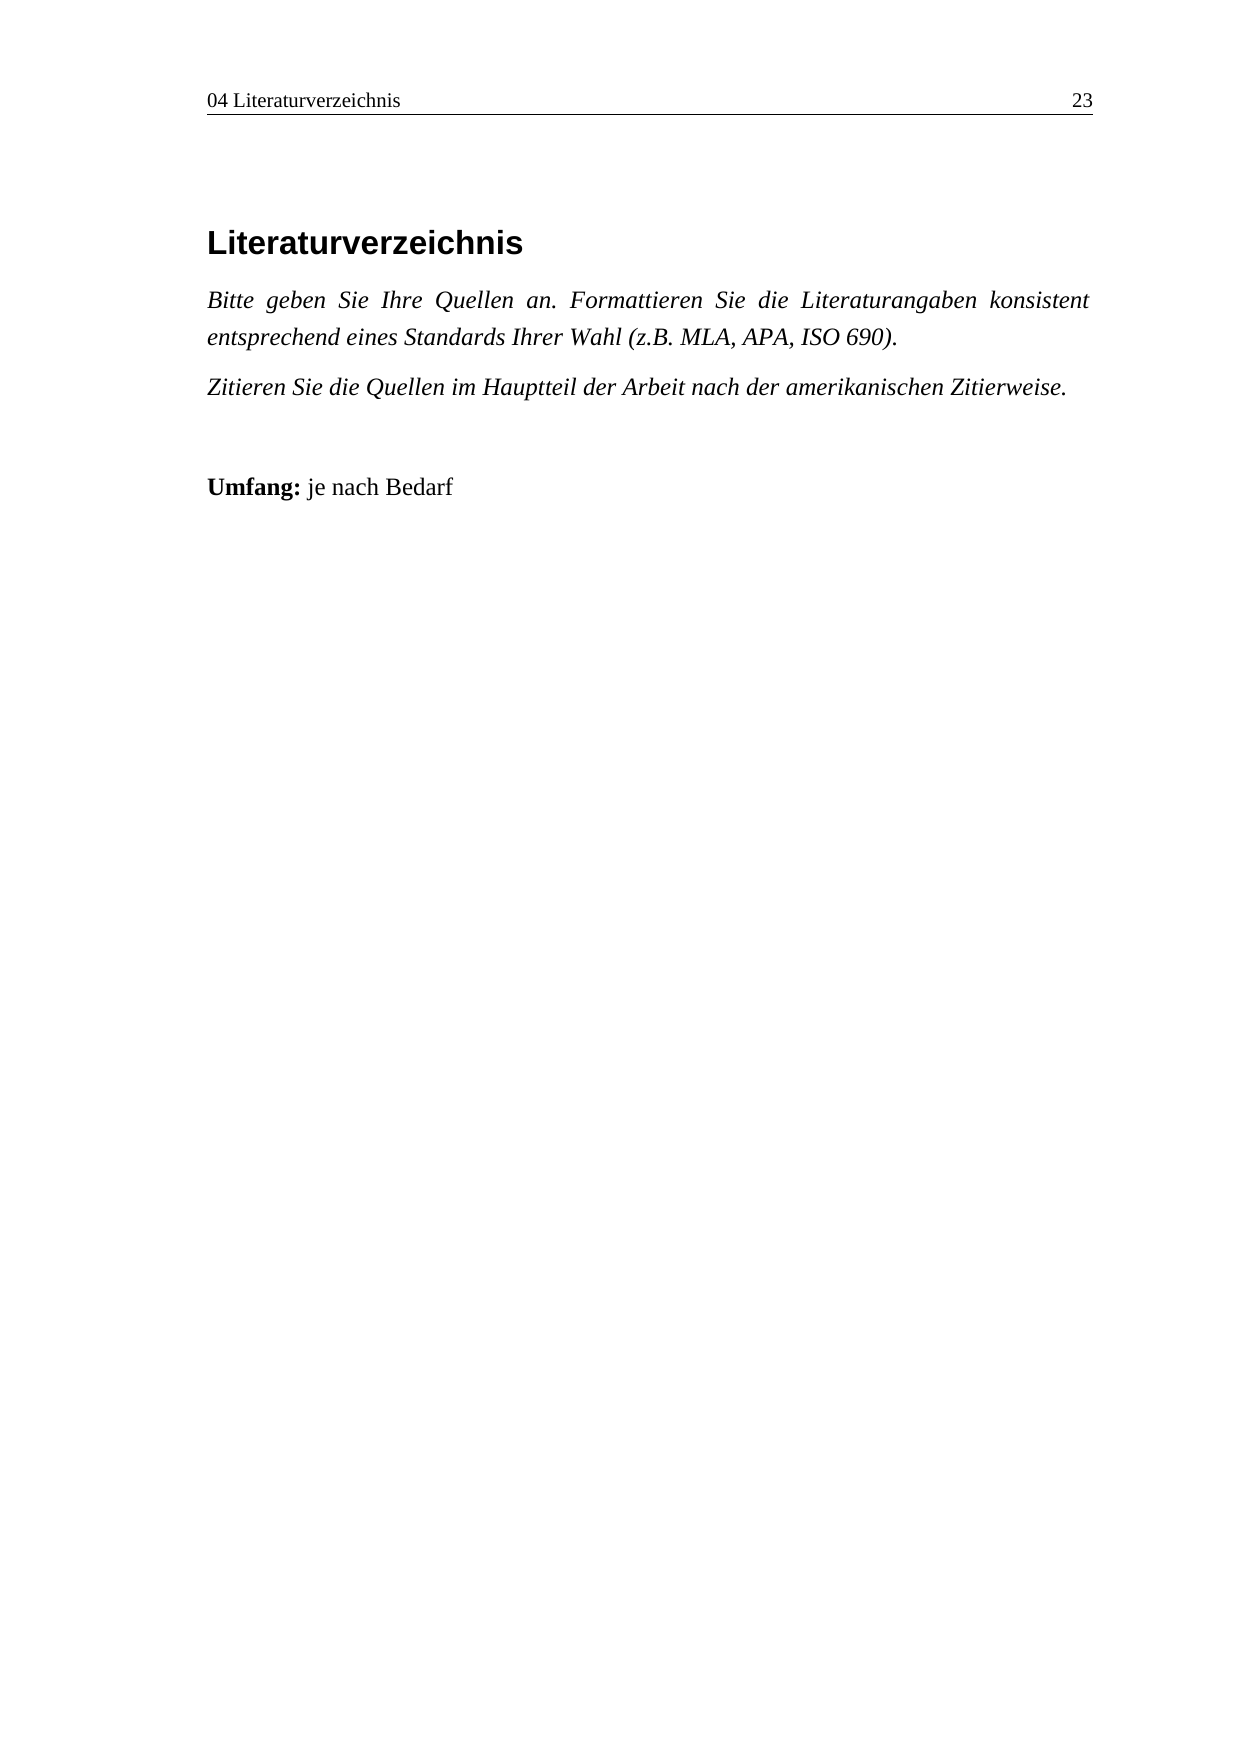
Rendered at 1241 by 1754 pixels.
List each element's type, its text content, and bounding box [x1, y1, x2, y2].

text Zitieren Sie die Quellen im Hauptteil der Arbeit nach der amerikanischen Zitierweise. [207, 372, 1093, 401]
text Umfang: je nach Bedarf [207, 472, 1093, 501]
subtitle Literaturverzeichnis [207, 223, 1093, 261]
text Bitte geben Sie Ihre Quellen an. Formattieren Sie die Literaturangaben konsistent entsprechend eines Standards Ihrer Wahl (z.B. MLA, APA, ISO 690). [207, 285, 1093, 351]
